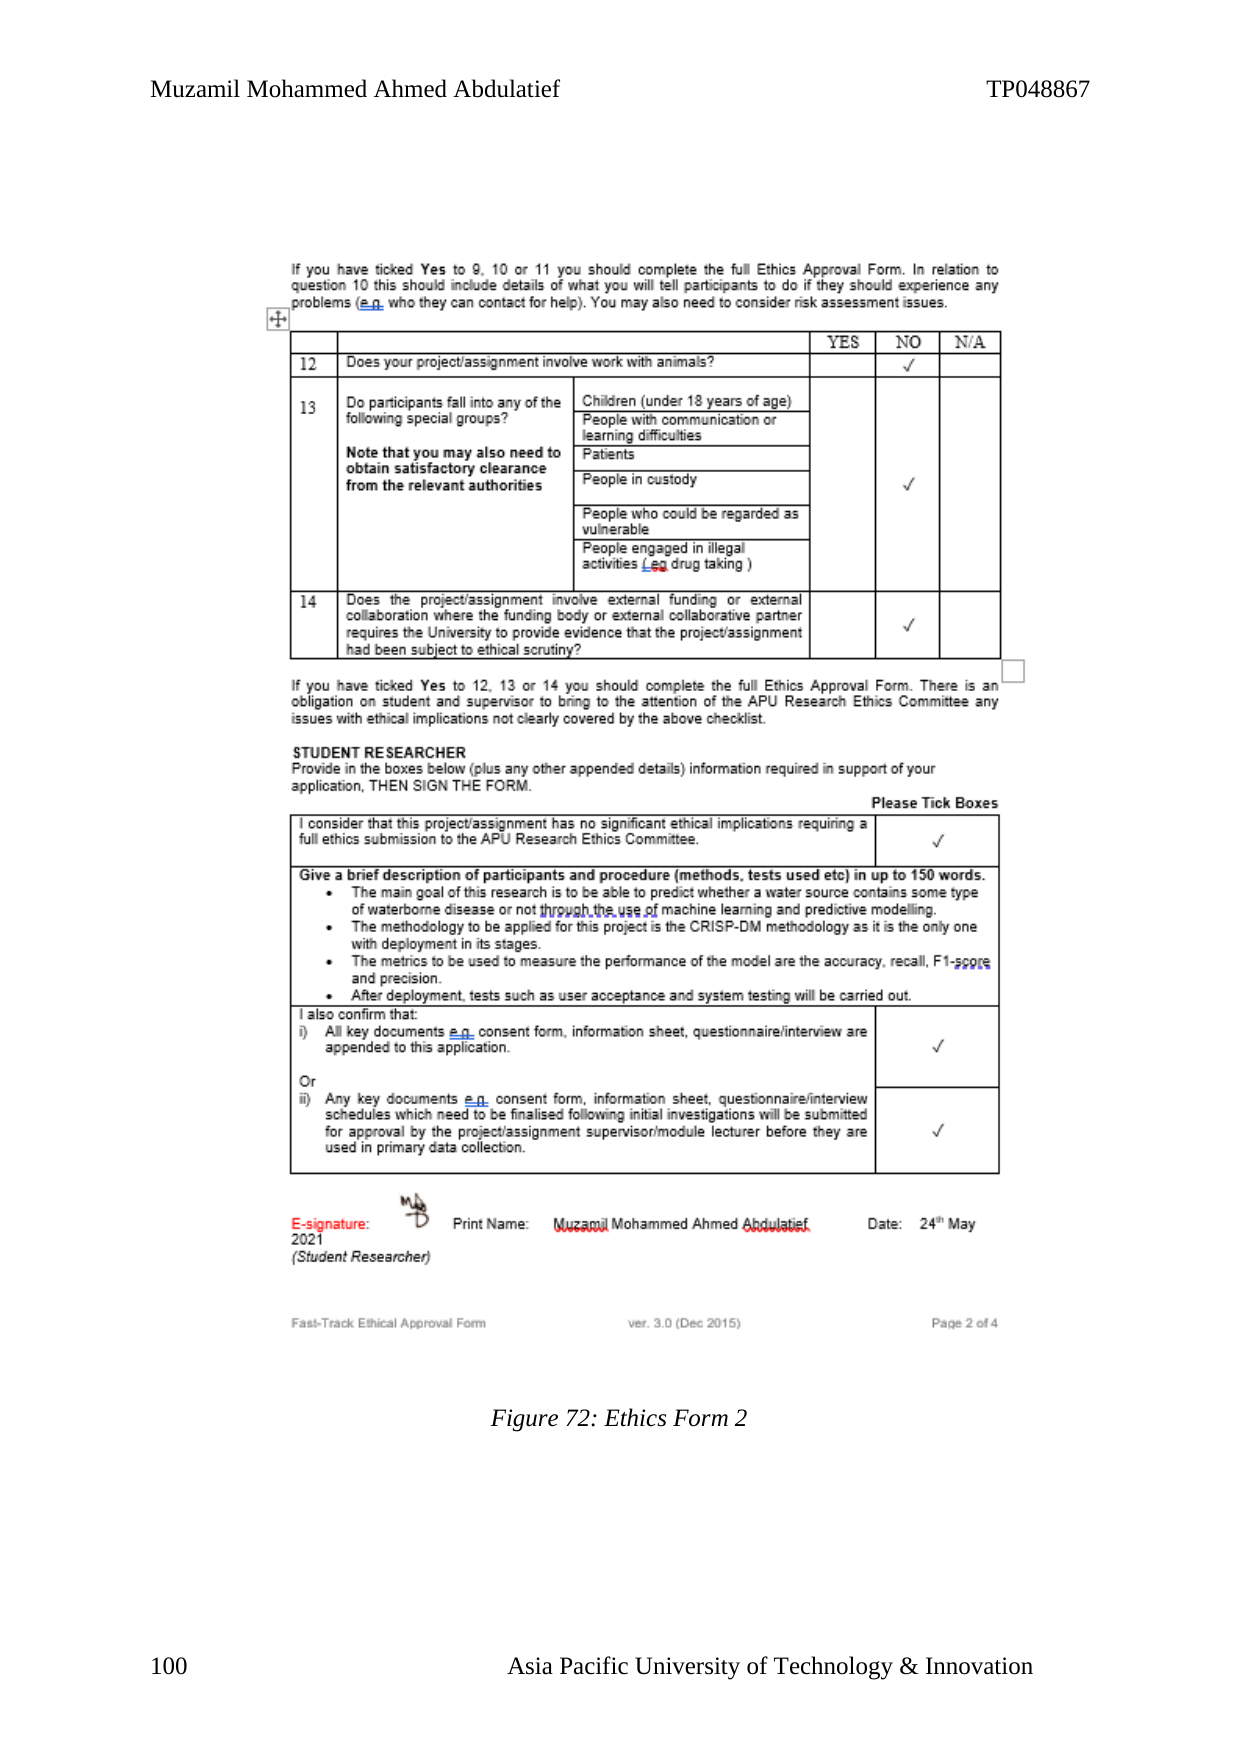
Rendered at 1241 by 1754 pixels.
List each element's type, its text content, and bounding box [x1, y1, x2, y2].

text Figure 72: Ethics Form 2 [150, 1403, 1090, 1432]
picture [193, 160, 1047, 1368]
